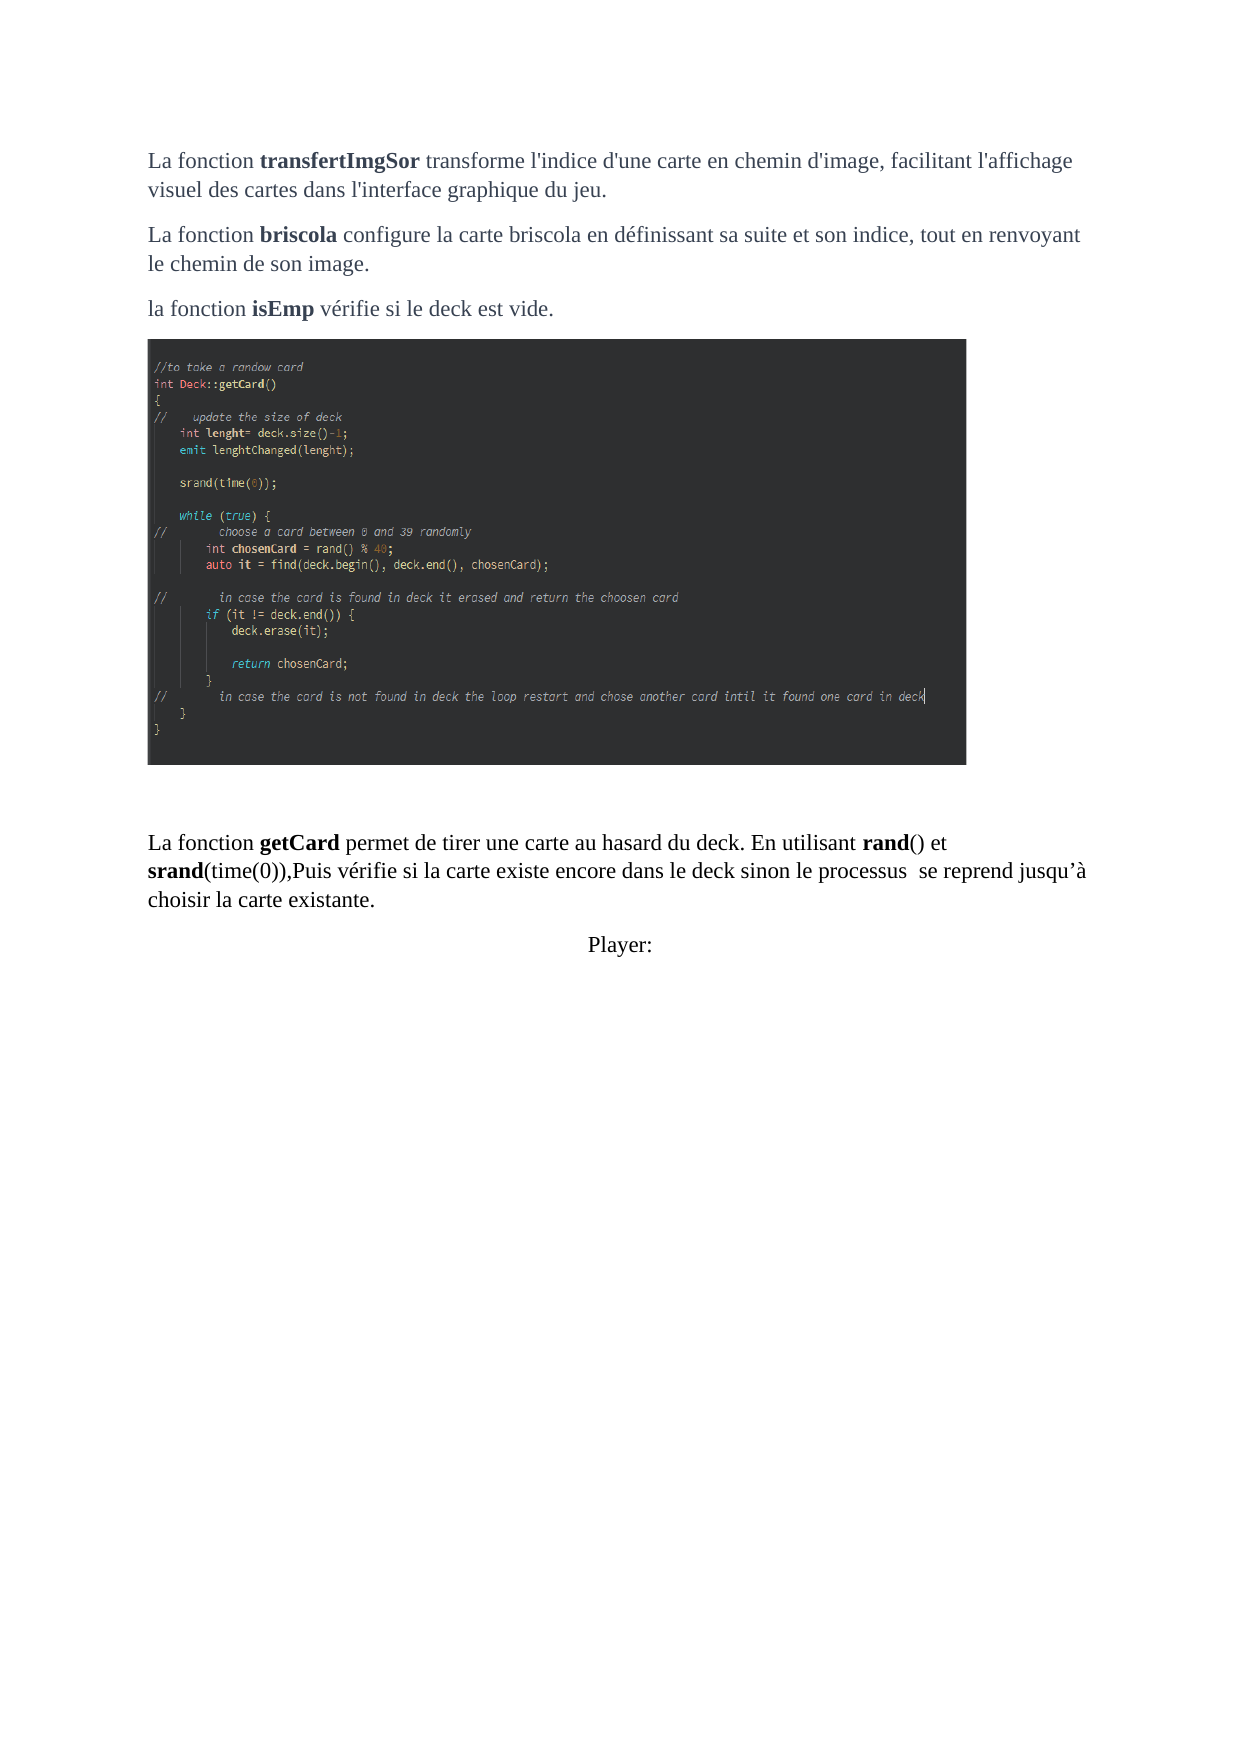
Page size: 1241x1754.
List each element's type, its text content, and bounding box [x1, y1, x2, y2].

text Player: [148, 931, 1093, 957]
text la fonction isEmp vérifie si le deck est vide. [148, 295, 1093, 321]
text La fonction transfertImgSor transforme l'indice d'une carte en chemin d'image, facilitant l'affichage visuel des cartes dans l'interface graphique du jeu. [148, 148, 1093, 202]
picture [147, 339, 967, 765]
text La fonction briscola configure la carte briscola en définissant sa suite et son indice, tout en renvoyant le chemin de son image. [148, 221, 1093, 276]
text La fonction getCard permet de tirer une carte au hasard du deck. En utilisant rand() et srand(time(0)),Puis vérifie si la carte existe encore dans le deck sinon le processus se reprend jusqu’à choisir la carte existante. [148, 829, 1093, 912]
